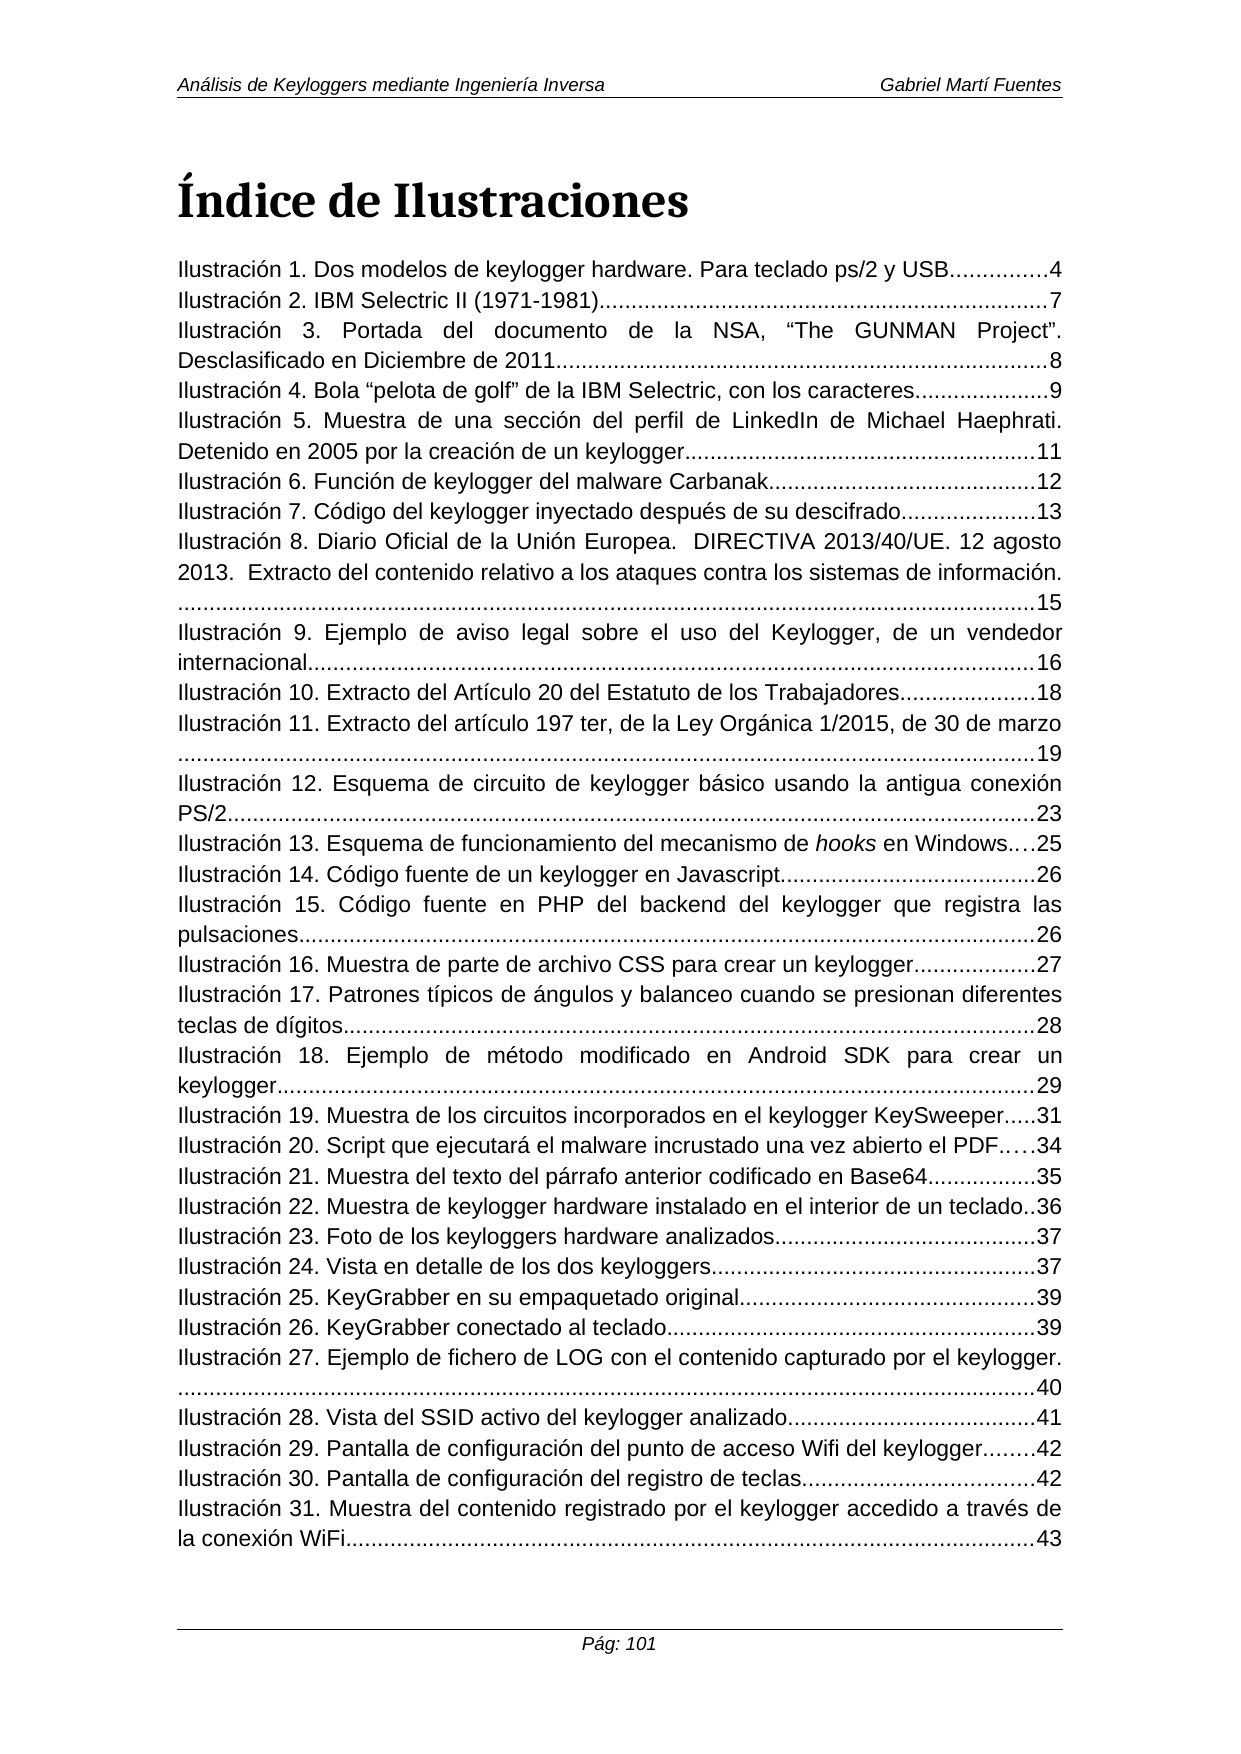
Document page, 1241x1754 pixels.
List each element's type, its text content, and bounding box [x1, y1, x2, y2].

text Ilustración 2. IBM Selectric II (1971-1981) 7 [177, 287, 1063, 313]
text Ilustración 20. Script que ejecutará el malware incrustado una vez abierto el PDF. 34 [177, 1132, 1063, 1159]
text Ilustración 11. Extracto del artículo 197 ter, de la Ley Orgánica 1/2015, de 30 de marzo 19 [177, 709, 1063, 766]
text Ilustración 24. Vista en detalle de los dos keyloggers 37 [177, 1253, 1063, 1279]
text Ilustración 26. KeyGrabber conectado al teclado. 39 [177, 1314, 1063, 1340]
text Ilustración 16. Muestra de parte de archivo CSS para crear un keylogger. 27 [177, 951, 1063, 977]
text Índice de Ilustraciones [177, 173, 1063, 230]
text Ilustración 23. Foto de los keyloggers hardware analizados 37 [177, 1223, 1063, 1249]
text Ilustración 1. Dos modelos de keylogger hardware. Para teclado ps/2 y USB. 4 [177, 256, 1063, 283]
text Ilustración 8. Diario Oficial de la Unión Europea. DIRECTIVA 2013/40/UE. 12 agosto 2013. Extracto del contenido relativo a los ataques contra los sistemas de información. 15 [177, 528, 1063, 615]
text Ilustración 10. Extracto del Artículo 20 del Estatuto de los Trabajadores. 18 [177, 679, 1063, 706]
text Ilustración 5. Muestra de una sección del perfil de LinkedIn de Michael Haephrati. Detenido en 2005 por la creación de un keylogger. 11 [177, 407, 1063, 464]
text Ilustración 3. Portada del documento de la NSA, “The GUNMAN Project”. Desclasificado en Diciembre de 2011 8 [177, 317, 1063, 373]
text Ilustración 4. Bola “pelota de golf” de la IBM Selectric, con los caracteres. 9 [177, 377, 1063, 403]
text Ilustración 12. Esquema de circuito de keylogger básico usando la antigua conexión PS/2. 23 [177, 770, 1063, 826]
text Ilustración 13. Esquema de funcionamiento del mecanismo de hooks en Windows. 25 [177, 830, 1063, 857]
text Ilustración 27. Ejemplo de fichero de LOG con el contenido capturado por el keylogger. 40 [177, 1344, 1063, 1400]
text Ilustración 21. Muestra del texto del párrafo anterior codificado en Base64. 35 [177, 1163, 1063, 1189]
text Ilustración 7. Código del keylogger inyectado después de su descifrado. 13 [177, 498, 1063, 524]
text Ilustración 31. Muestra del contenido registrado por el keylogger accedido a través de la conexión WiFi. 43 [177, 1495, 1063, 1551]
text Ilustración 28. Vista del SSID activo del keylogger analizado. 41 [177, 1404, 1063, 1431]
text Ilustración 17. Patrones típicos de ángulos y balanceo cuando se presionan diferentes teclas de dígitos. 28 [177, 981, 1063, 1038]
text Ilustración 29. Pantalla de configuración del punto de acceso Wifi del keylogger. 42 [177, 1434, 1063, 1461]
text Ilustración 22. Muestra de keylogger hardware instalado en el interior de un teclado. 36 [177, 1193, 1063, 1219]
text Ilustración 19. Muestra de los circuitos incorporados en el keylogger KeySweeper. 31 [177, 1102, 1063, 1128]
text Ilustración 30. Pantalla de configuración del registro de teclas. 42 [177, 1465, 1063, 1491]
text Ilustración 15. Código fuente en PHP del backend del keylogger que registra las pulsaciones. 26 [177, 891, 1063, 947]
text Ilustración 25. KeyGrabber en su empaquetado original. 39 [177, 1283, 1063, 1310]
text Ilustración 14. Código fuente de un keylogger en Javascript. 26 [177, 861, 1063, 887]
text Ilustración 9. Ejemplo de aviso legal sobre el uso del Keylogger, de un vendedor internacional. 16 [177, 619, 1063, 675]
text Ilustración 18. Ejemplo de método modificado en Android SDK para crear un keylogger. 29 [177, 1042, 1063, 1098]
text Ilustración 6. Función de keylogger del malware Carbanak. 12 [177, 468, 1063, 494]
